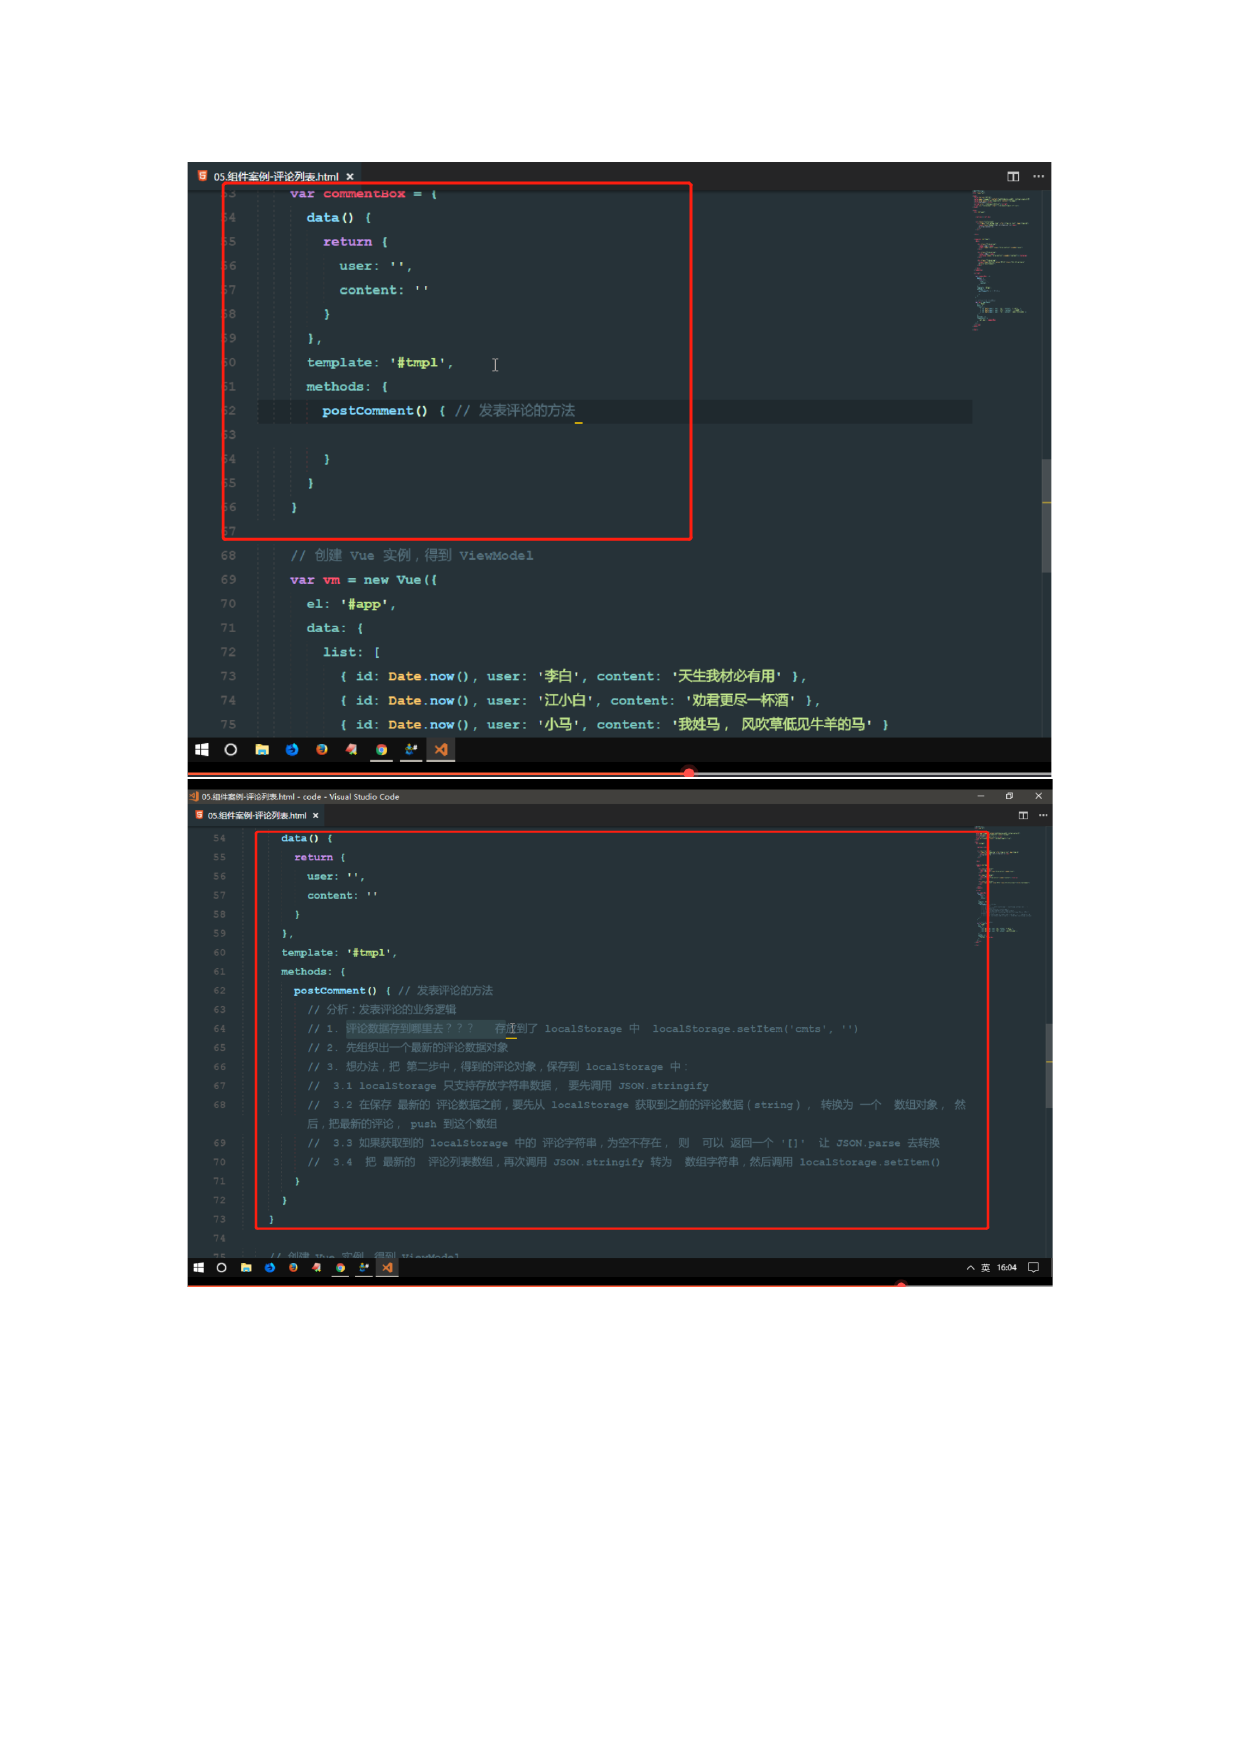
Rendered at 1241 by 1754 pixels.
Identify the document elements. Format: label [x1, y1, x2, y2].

picture [187, 162, 1052, 777]
picture [187, 779, 1053, 1287]
